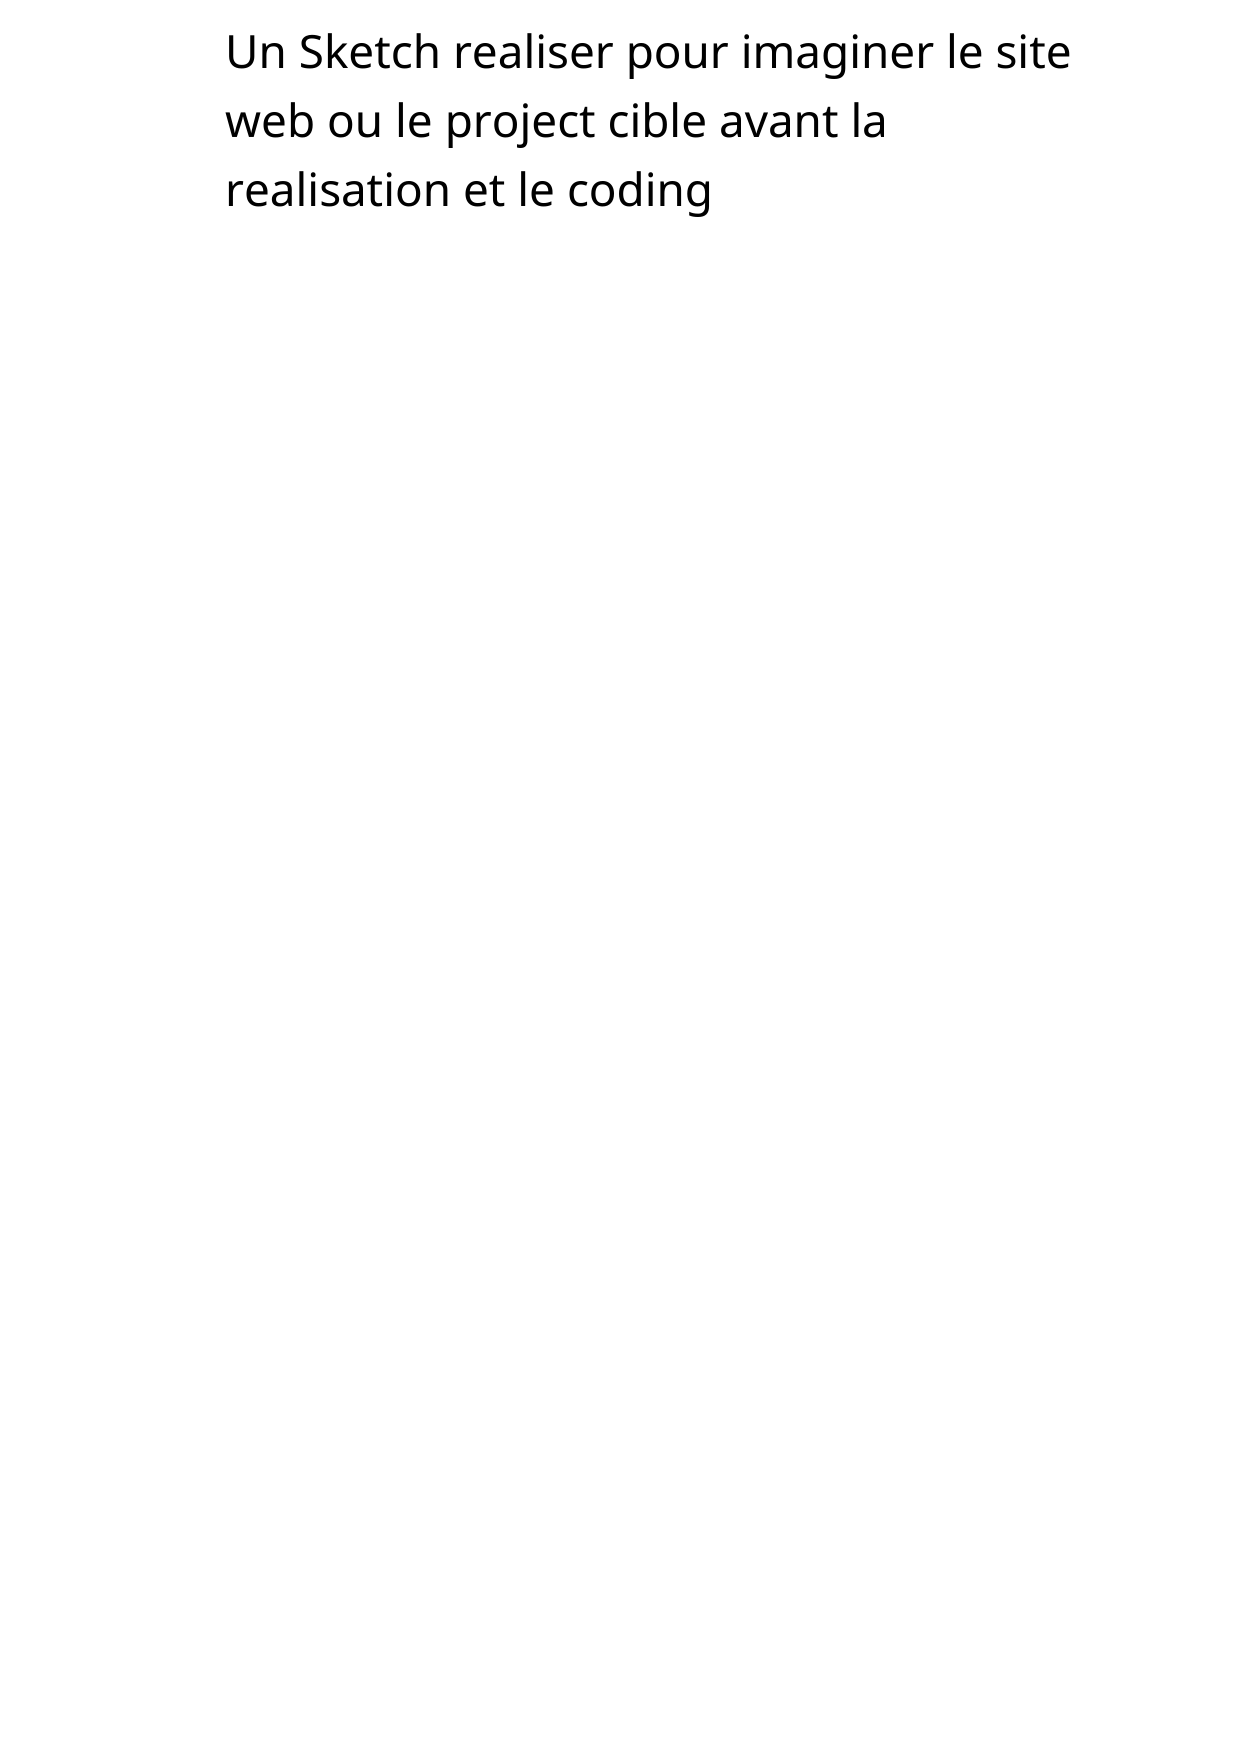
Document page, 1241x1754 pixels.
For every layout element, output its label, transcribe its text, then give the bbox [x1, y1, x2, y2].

list Un Sketch realiser pour imaginer le site web ou le project cible avant la realisation et le coding [225, 20, 1090, 219]
